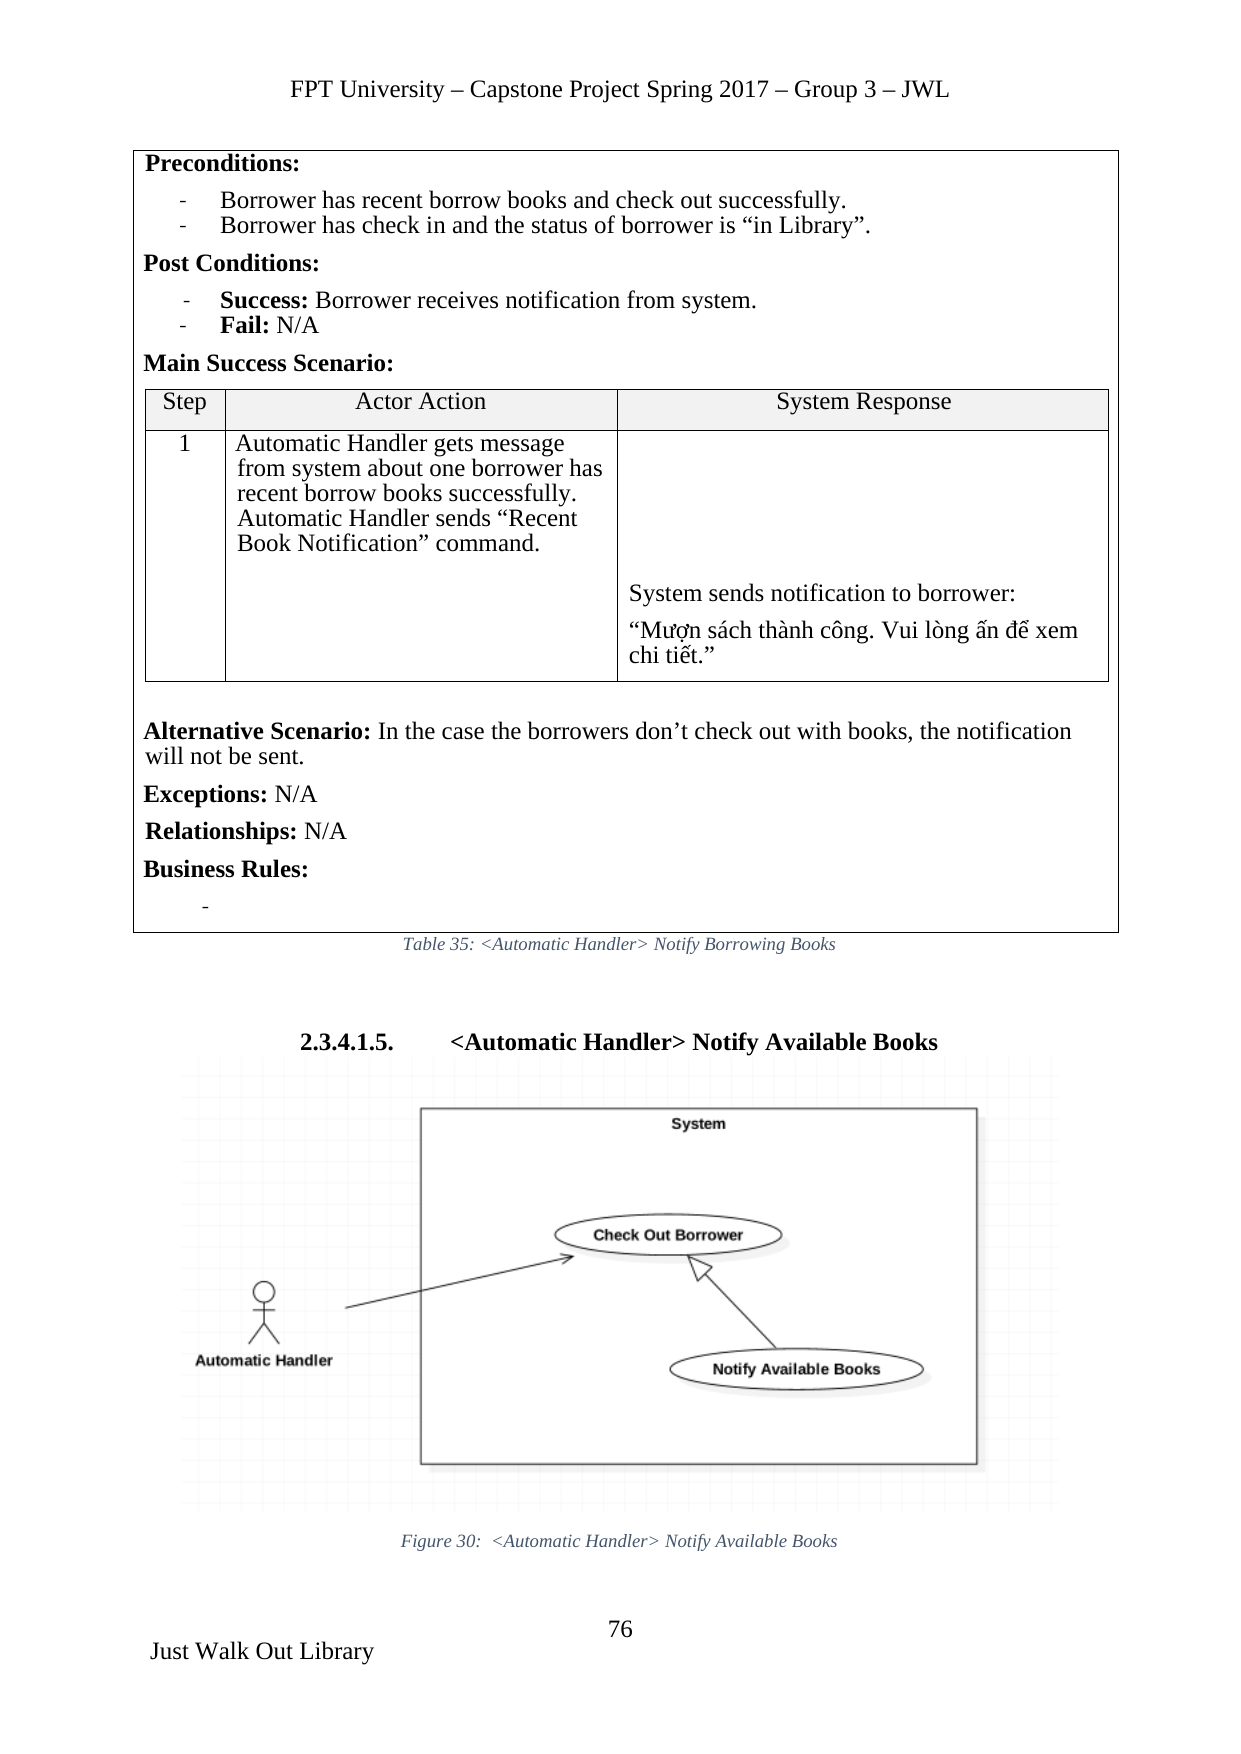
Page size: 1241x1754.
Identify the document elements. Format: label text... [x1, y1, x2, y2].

subtitle <Automatic Handler> Notify Available Books [300, 1027, 1090, 1055]
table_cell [134, 151, 1118, 932]
picture [181, 1057, 1059, 1513]
